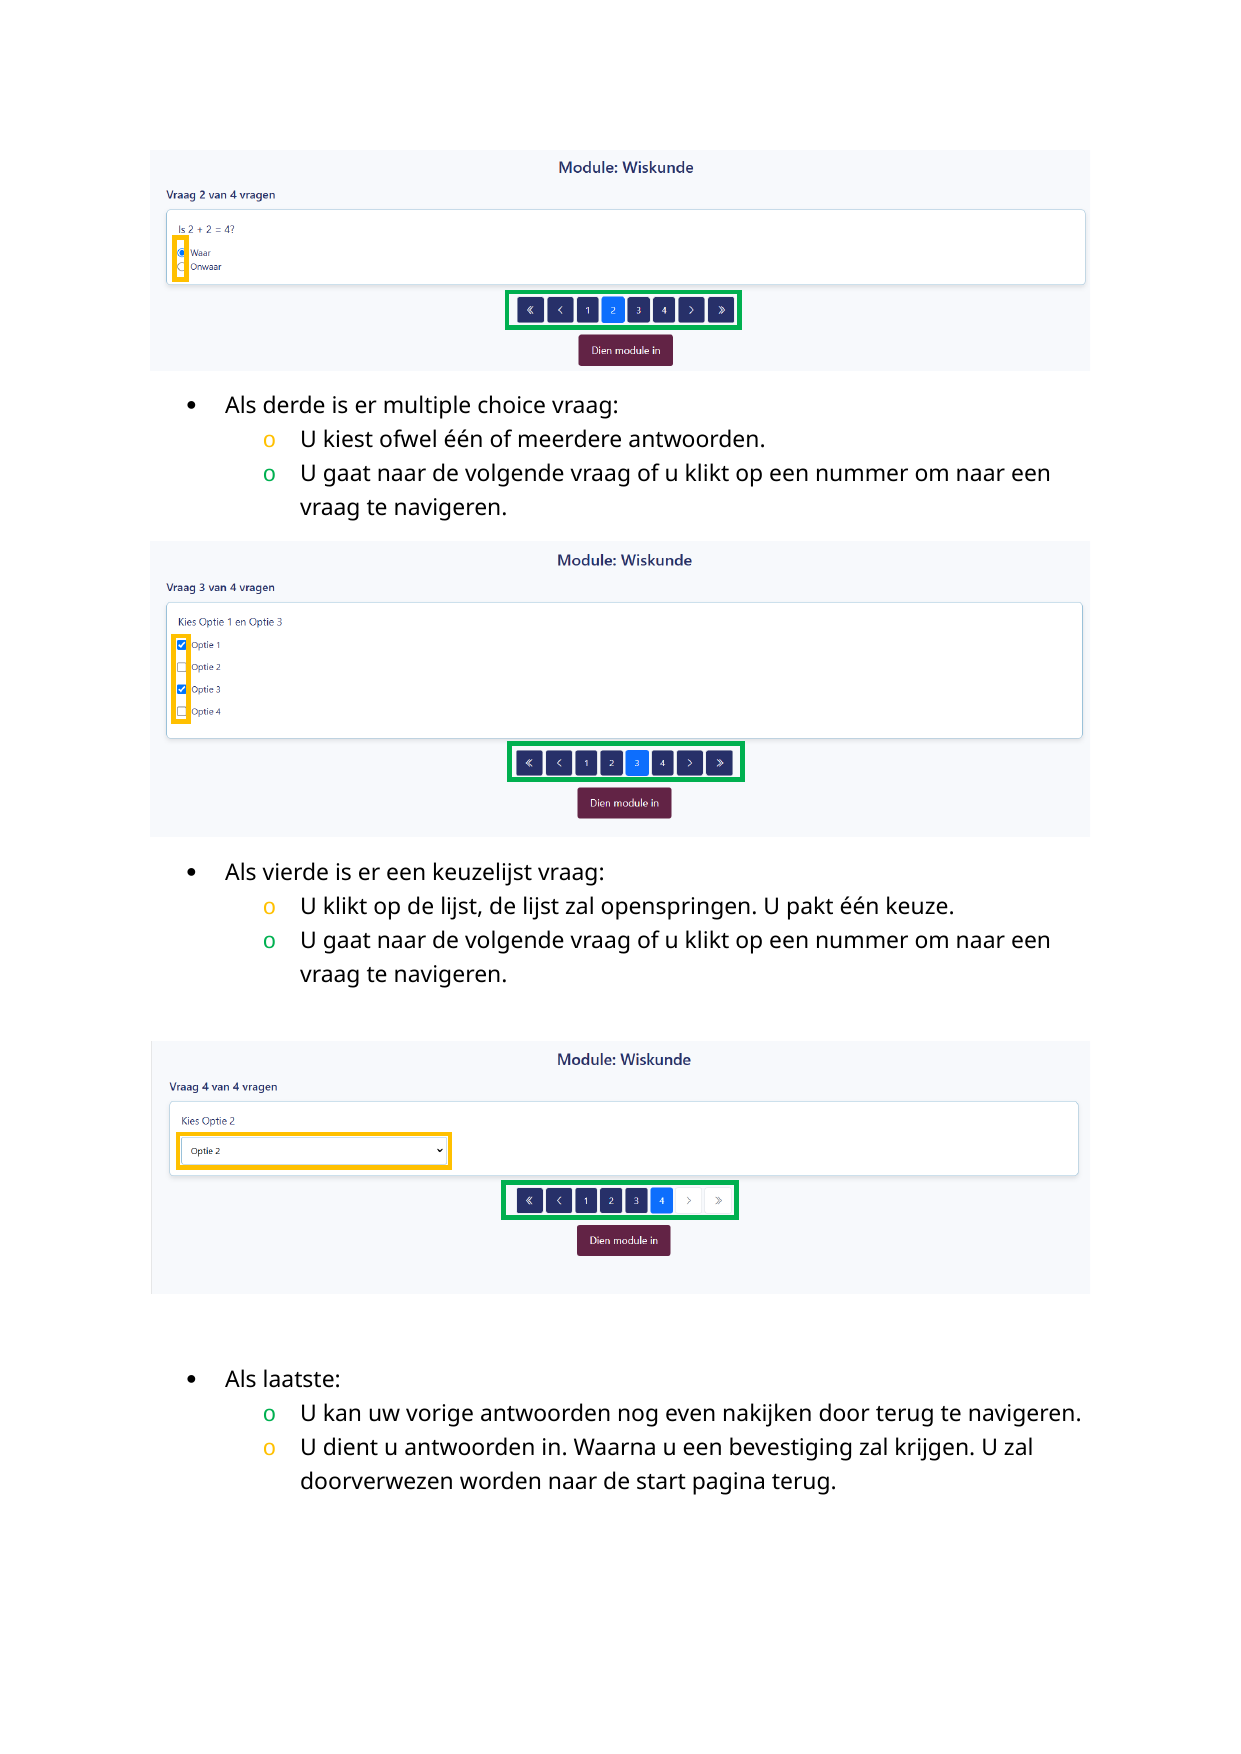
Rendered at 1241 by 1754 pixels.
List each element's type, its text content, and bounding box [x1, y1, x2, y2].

list Als vierde is er een keuzelijst vraag: [187, 856, 1090, 887]
list Als derde is er multiple choice vraag: [187, 389, 1090, 421]
picture [150, 541, 1091, 837]
picture [150, 150, 1091, 371]
list Als laatste: [187, 1363, 1090, 1394]
picture [150, 1041, 1091, 1294]
list U kiest ofwel één of meerdere antwoorden. [262, 423, 1090, 454]
list U klikt op de lijst, de lijst zal openspringen. U pakt één keuze. [262, 890, 1090, 921]
list U gaat naar de volgende vraag of u klikt op een nummer om naar een vraag te navigeren. [262, 457, 1090, 522]
list U dient u antwoorden in. Waarna u een bevestiging zal krijgen. U zal doorverwezen worden naar de start pagina terug. [262, 1431, 1090, 1496]
list U gaat naar de volgende vraag of u klikt op een nummer om naar een vraag te navigeren. [262, 924, 1090, 989]
list U kan uw vorige antwoorden nog even nakijken door terug te navigeren. [262, 1397, 1090, 1428]
